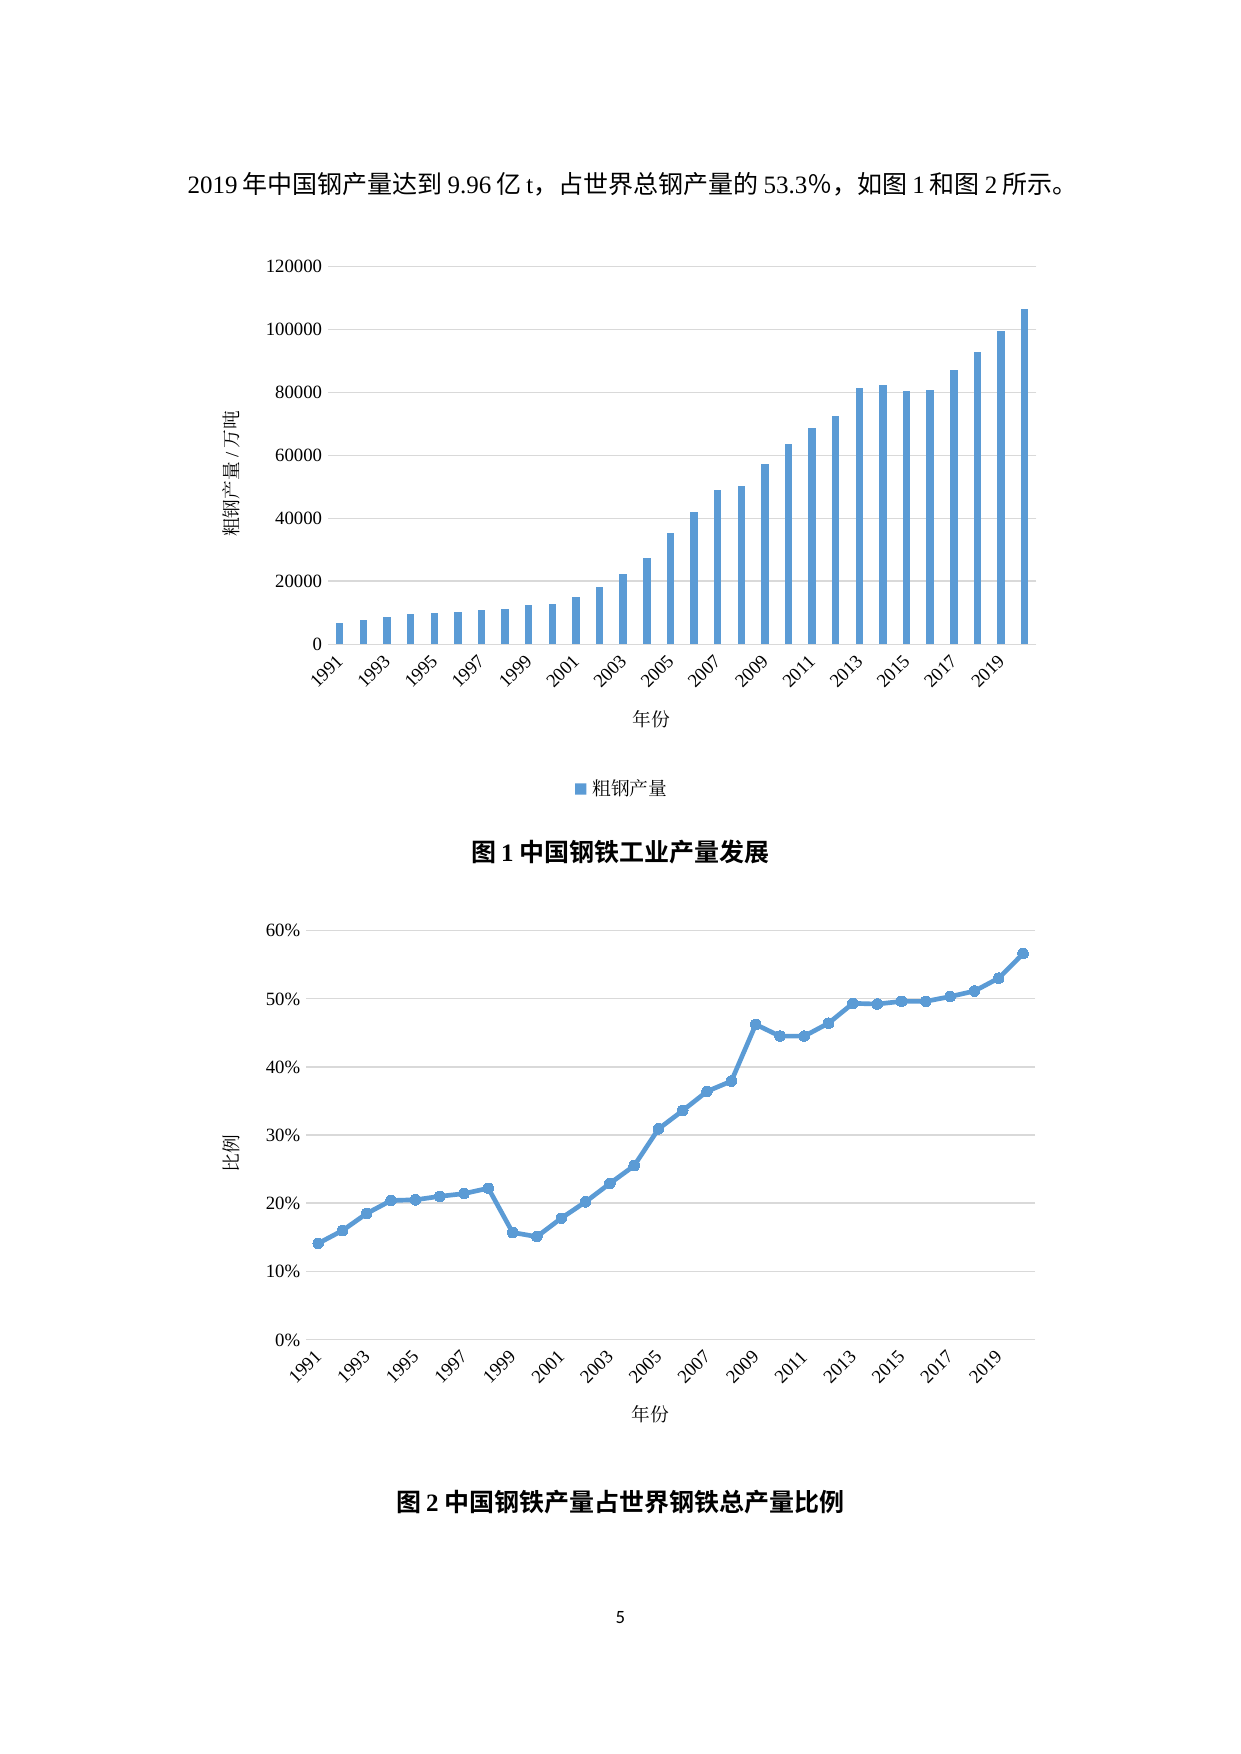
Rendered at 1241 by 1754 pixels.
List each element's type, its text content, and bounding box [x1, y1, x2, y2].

text 图1 中国钢铁工业产量发展 [187, 233, 1053, 883]
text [187, 150, 1053, 215]
text 图2 中国钢铁产量占世界钢铁总产量比例 [187, 948, 1053, 1533]
